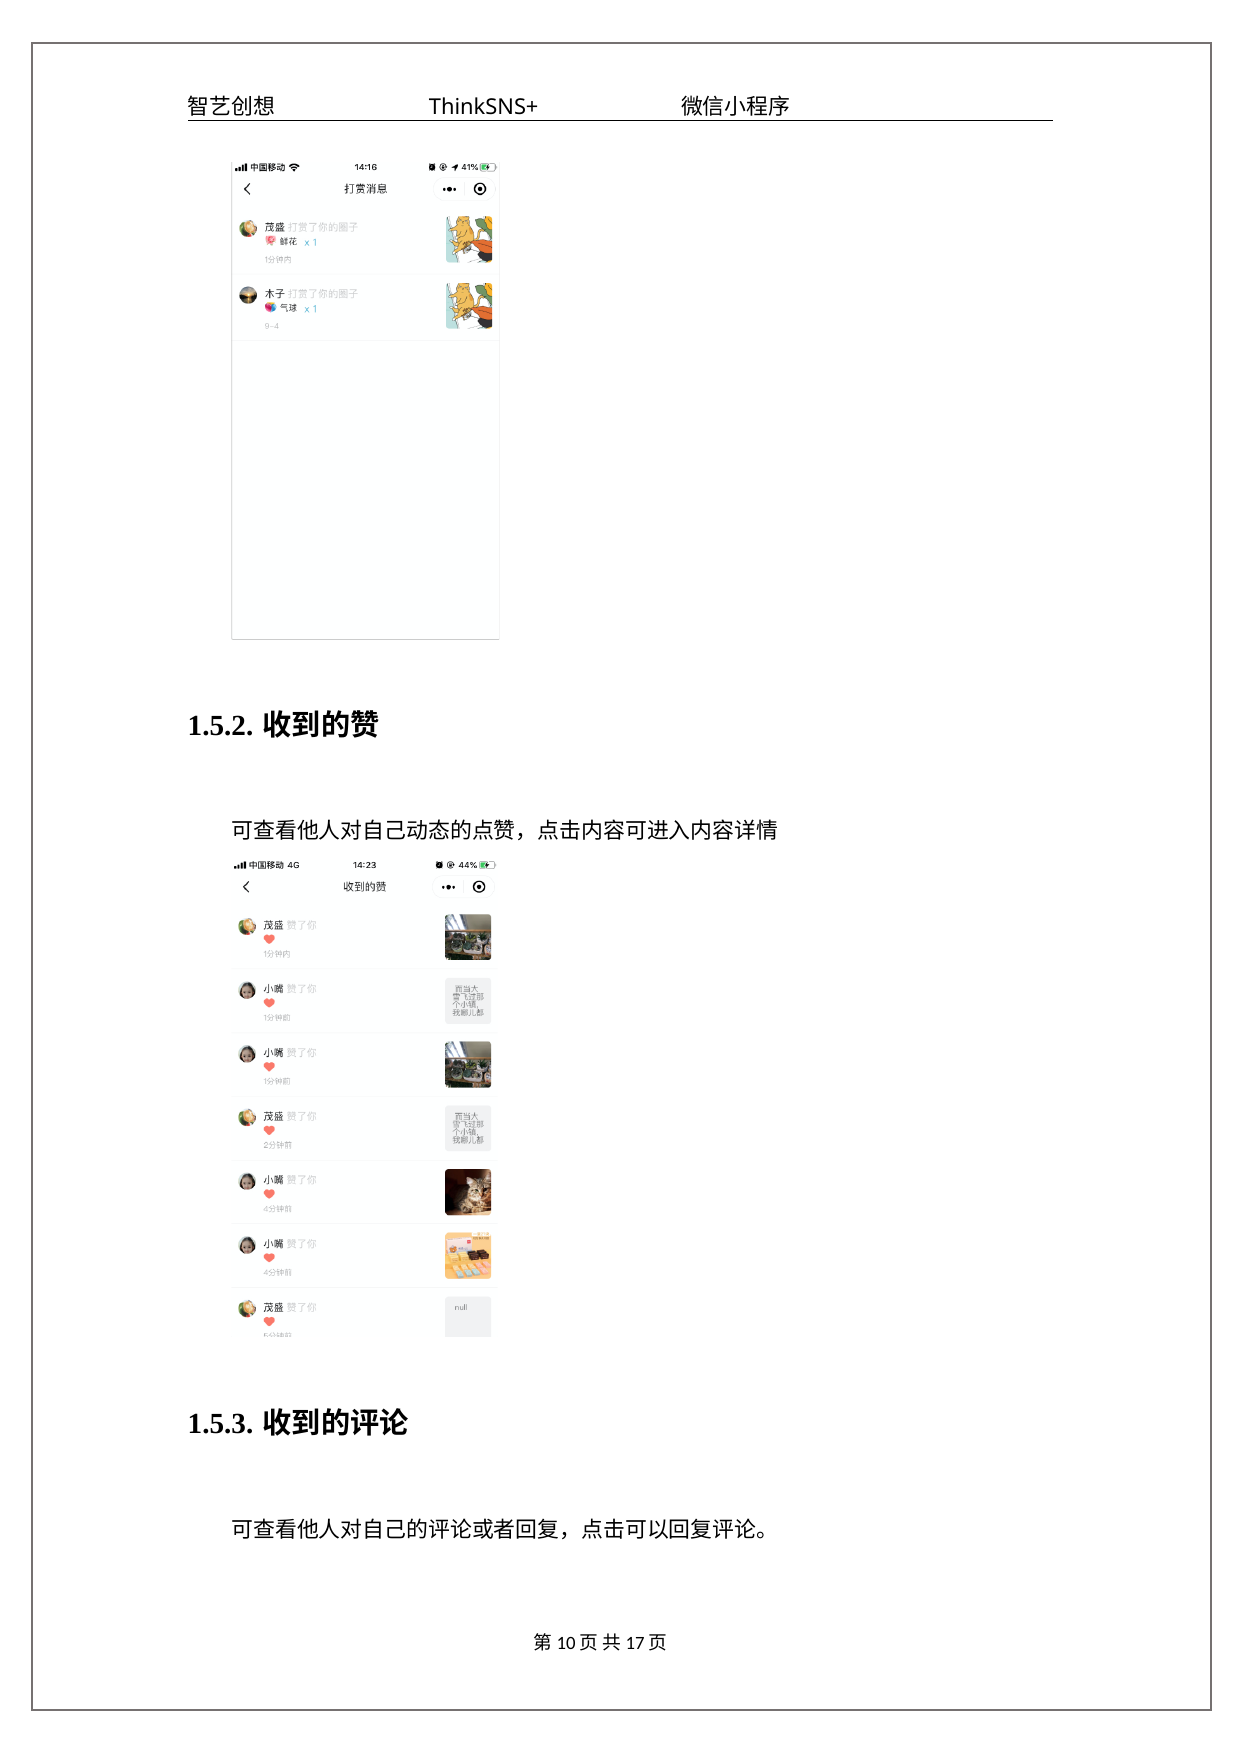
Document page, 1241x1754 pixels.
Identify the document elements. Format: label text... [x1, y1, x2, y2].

text 可查看他人对自己动态的点赞，点击内容可进入内容详情 [187, 812, 1053, 845]
subtitle 收到的评论 [187, 1389, 1053, 1454]
text 可查看他人对自己的评论或者回复，点击可以回复评论。 [187, 1511, 1053, 1544]
subtitle 收到的赞 [187, 690, 1053, 755]
picture [231, 162, 500, 641]
picture [231, 860, 498, 1337]
